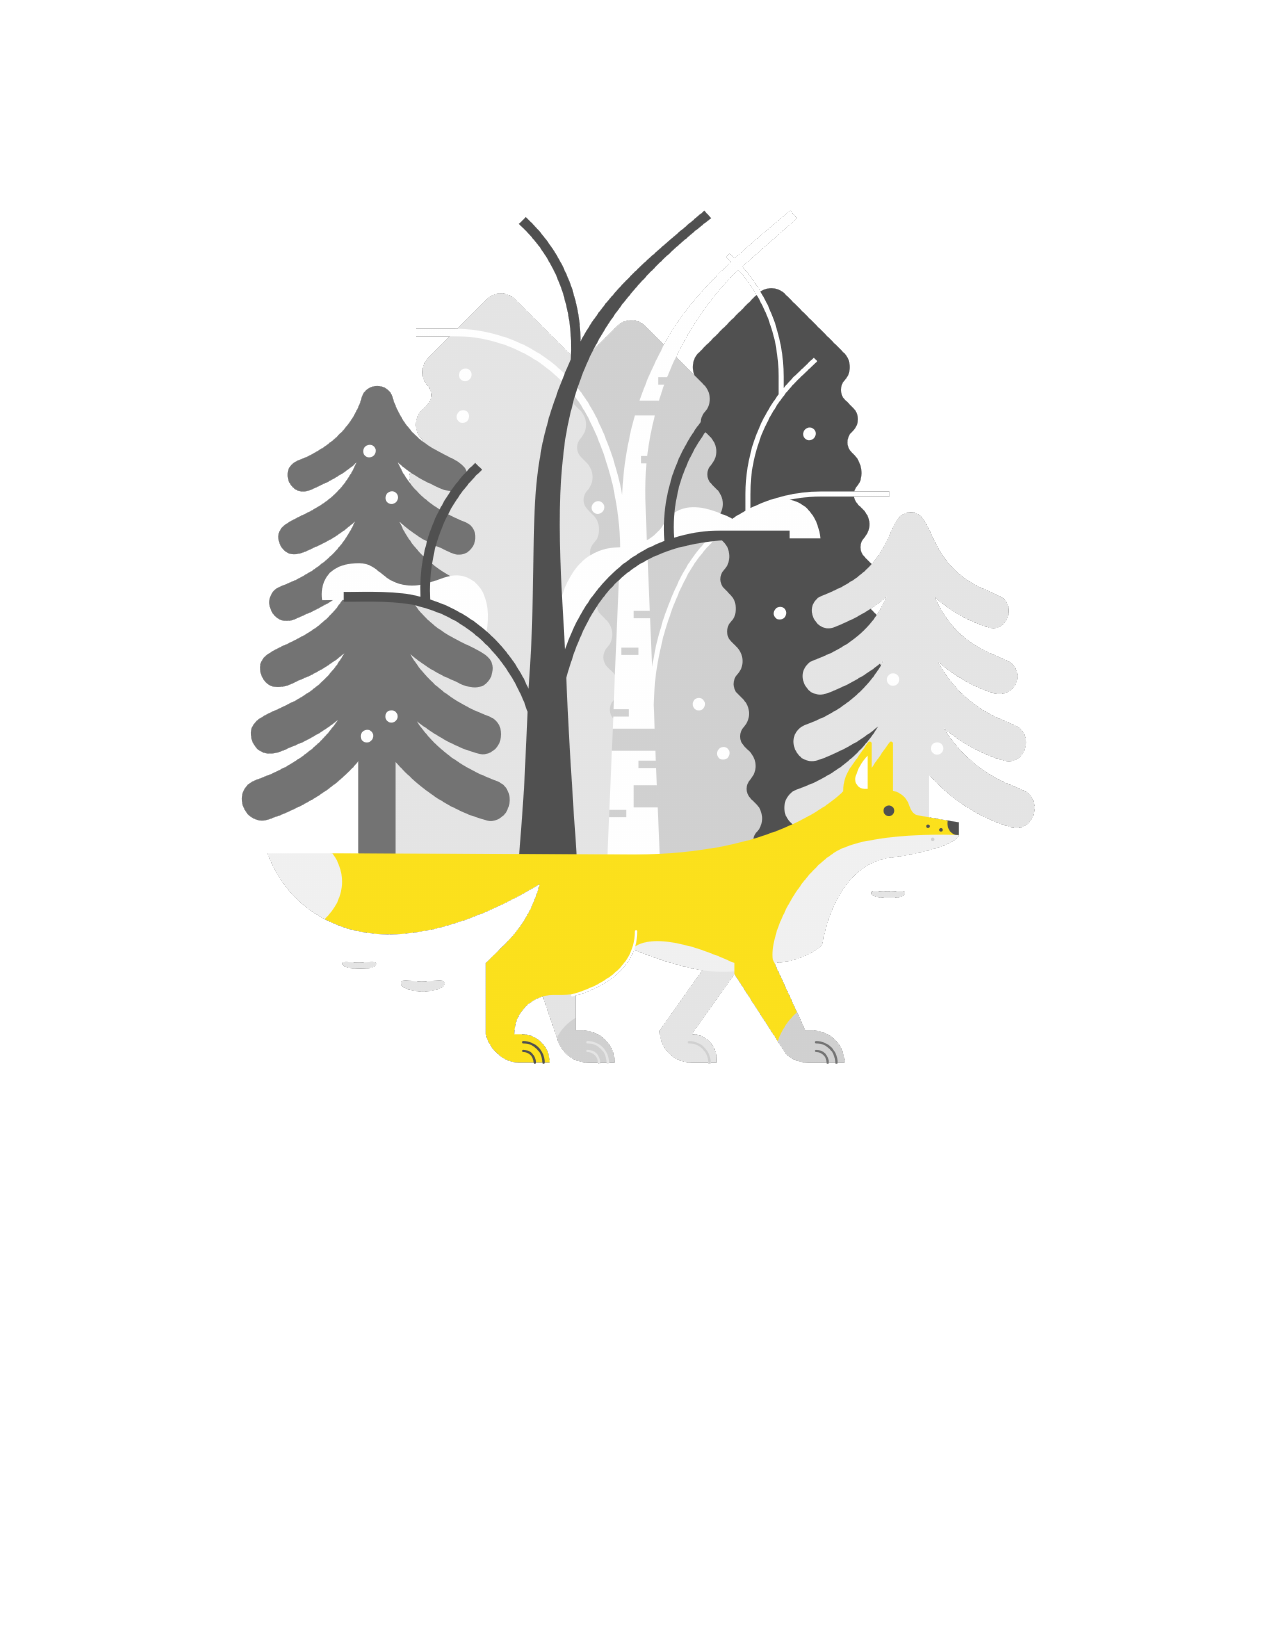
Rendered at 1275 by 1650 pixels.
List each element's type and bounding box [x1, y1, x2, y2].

picture [150, 150, 1125, 1125]
